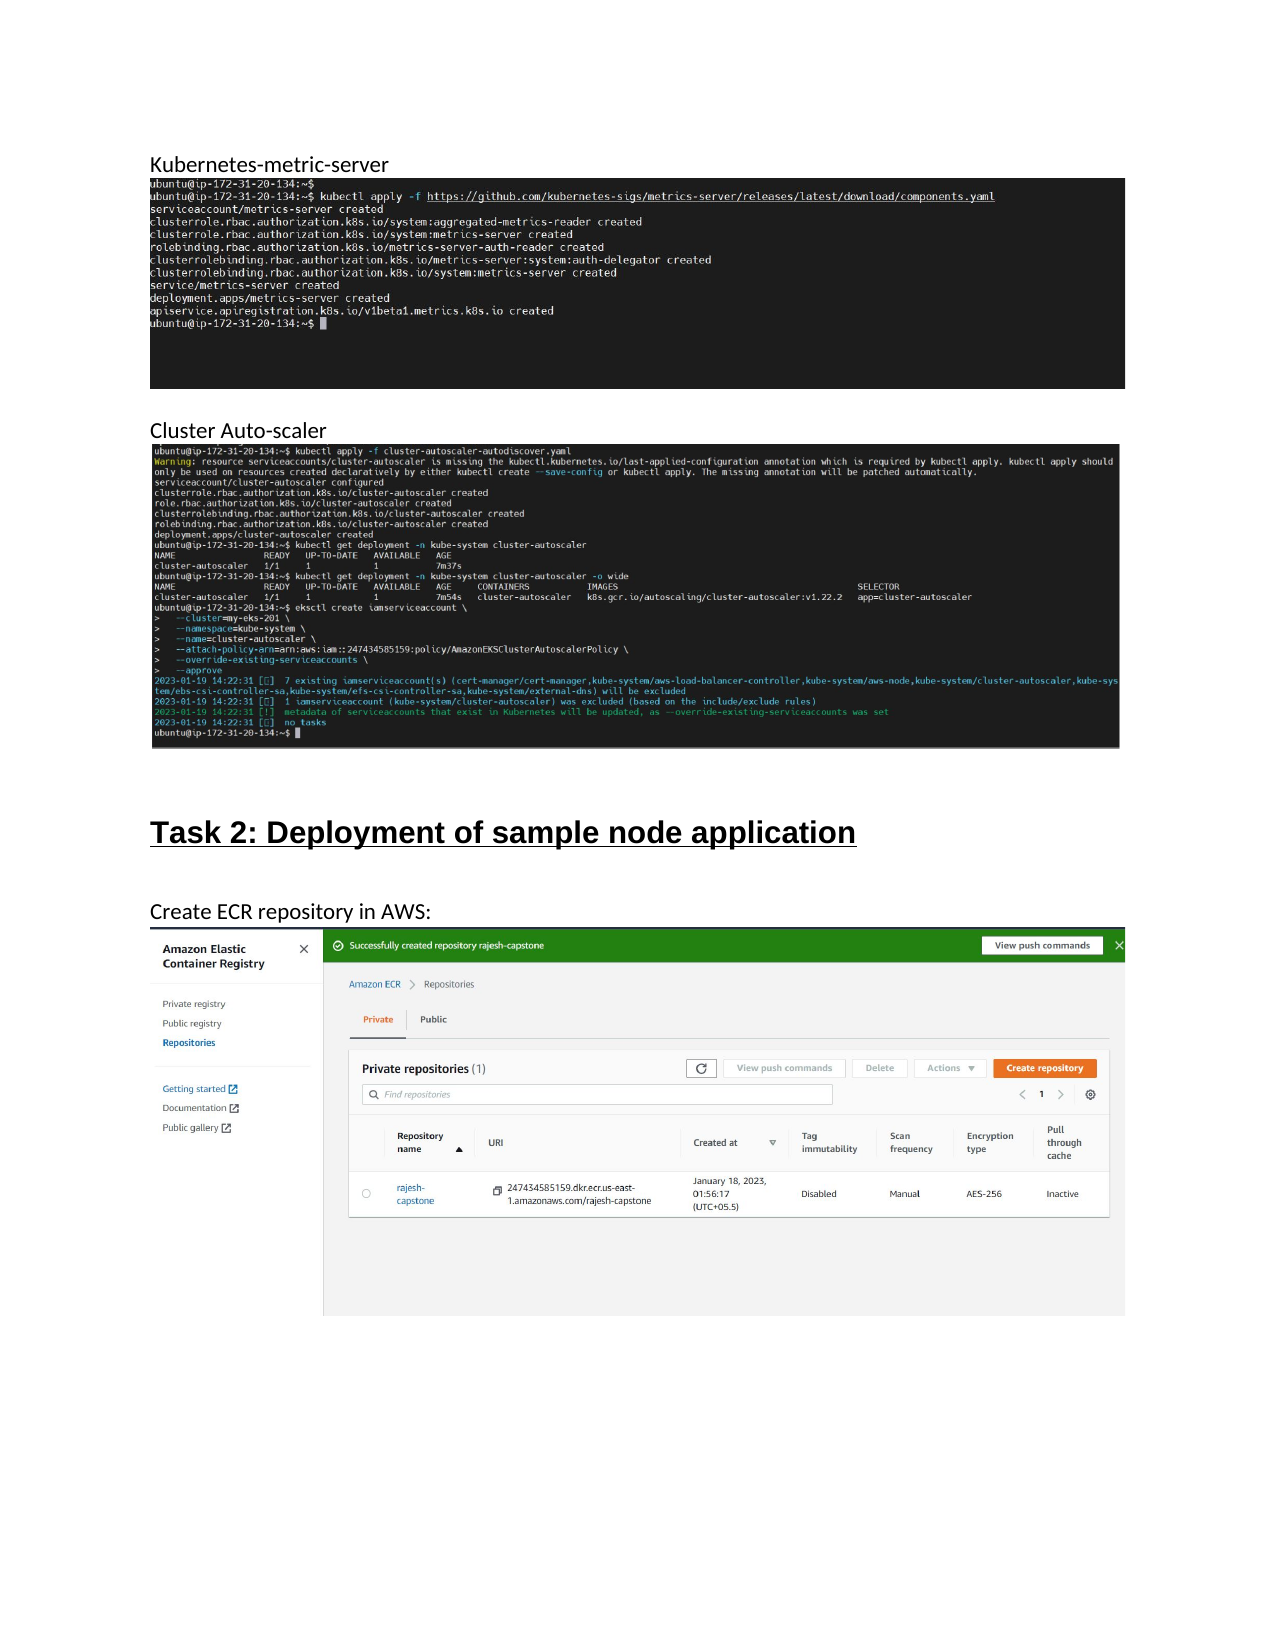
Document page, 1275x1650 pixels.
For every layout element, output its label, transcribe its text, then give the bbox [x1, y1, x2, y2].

picture [150, 927, 1125, 1316]
text Create ECR repository in AWS: [150, 897, 1125, 927]
picture [150, 178, 1125, 389]
picture [150, 444, 1125, 757]
text Kubernetes-metric-server [150, 150, 1125, 178]
text Task 2: Deployment of sample node application [150, 814, 1125, 850]
text Cluster Auto-scaler [150, 417, 1125, 444]
